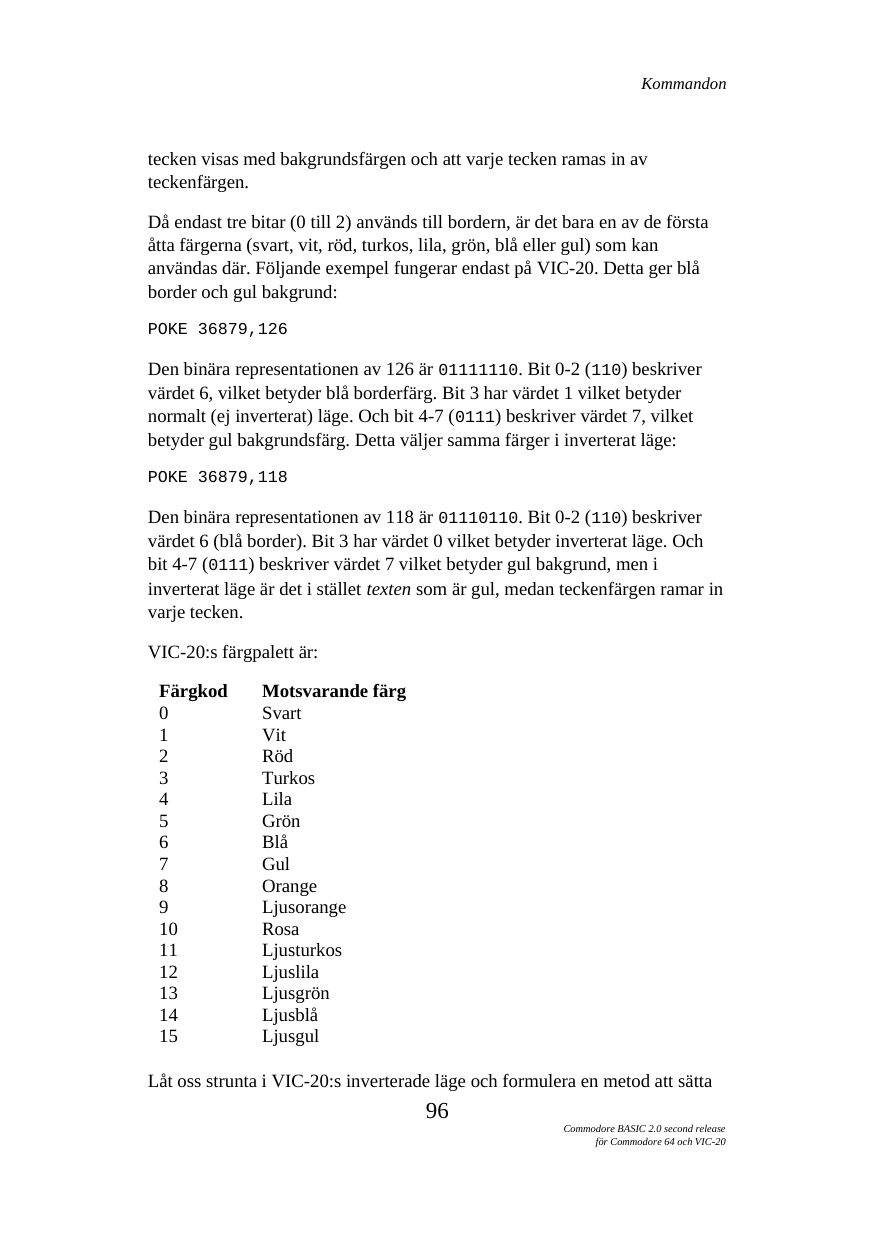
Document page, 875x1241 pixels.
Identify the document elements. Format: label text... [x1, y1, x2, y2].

text POKE 36879,118 [148, 469, 726, 488]
table_cell Rosa [251, 918, 725, 939]
table_cell Blå [251, 831, 725, 853]
table_cell 11 [148, 939, 251, 961]
table_cell Ljuslila [251, 961, 725, 982]
text Då endast tre bitar (0 till 2) används till bordern, är det bara en av de första åtta färgerna (svart, vit, röd, turkos, lila, grön, blå eller gul) som kan användas där. Följande exempel fungerar endast på VIC-20. Detta ger blå border och gul bakgrund: [148, 211, 726, 302]
table_cell 3 [148, 767, 251, 788]
table_cell 12 [148, 961, 251, 982]
table_cell 14 [148, 1004, 251, 1025]
table_cell Ljusgul [251, 1025, 725, 1047]
table_cell Lila [251, 788, 725, 810]
table_cell 1 [148, 724, 251, 745]
table_cell Ljusgrön [251, 982, 725, 1004]
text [148, 1047, 726, 1092]
table_cell Ljusorange [251, 896, 725, 918]
table_cell Orange [251, 875, 725, 896]
table_cell 8 [148, 875, 251, 896]
text POKE 36879,126 [148, 320, 726, 339]
table_cell Gul [251, 853, 725, 874]
table_cell Grön [251, 810, 725, 831]
table_cell 15 [148, 1025, 251, 1047]
table_cell 7 [148, 853, 251, 874]
table_cell Röd [251, 745, 725, 767]
table_cell 10 [148, 918, 251, 939]
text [148, 148, 726, 192]
table_cell 6 [148, 831, 251, 853]
table_cell 2 [148, 745, 251, 767]
table_cell Vit [251, 724, 725, 745]
table_cell Ljusblå [251, 1004, 725, 1025]
text VIC-20:s färgpalett är: [148, 641, 726, 662]
text Den binära representationen av 118 är 01110110. Bit 0-2 (110) beskriver värdet 6 (blå border). Bit 3 har värdet 0 vilket betyder inverterat läge. Och bit 4-7 (0111) beskriver värdet 7 vilket betyder gul bakgrund, men i inverterat läge är det i stället texten som är gul, medan teckenfärgen ramar in varje tecken. [148, 506, 726, 622]
table_cell 9 [148, 896, 251, 918]
table_cell 4 [148, 788, 251, 810]
table_cell Svart [251, 702, 725, 723]
table_cell 13 [148, 982, 251, 1004]
table_cell 0 [148, 702, 251, 723]
table_cell Turkos [251, 767, 725, 788]
table_cell Ljusturkos [251, 939, 725, 961]
table_header Motsvarande färg [251, 680, 725, 702]
table_cell 5 [148, 810, 251, 831]
text Den binära representationen av 126 är 01111110. Bit 0-2 (110) beskriver värdet 6, vilket betyder blå borderfärg. Bit 3 har värdet 1 vilket betyder normalt (ej inverterat) läge. Och bit 4-7 (0111) beskriver värdet 7, vilket betyder gul bakgrundsfärg. Detta väljer samma färger i inverterat läge: [148, 357, 726, 451]
table_header Färgkod [148, 680, 251, 702]
